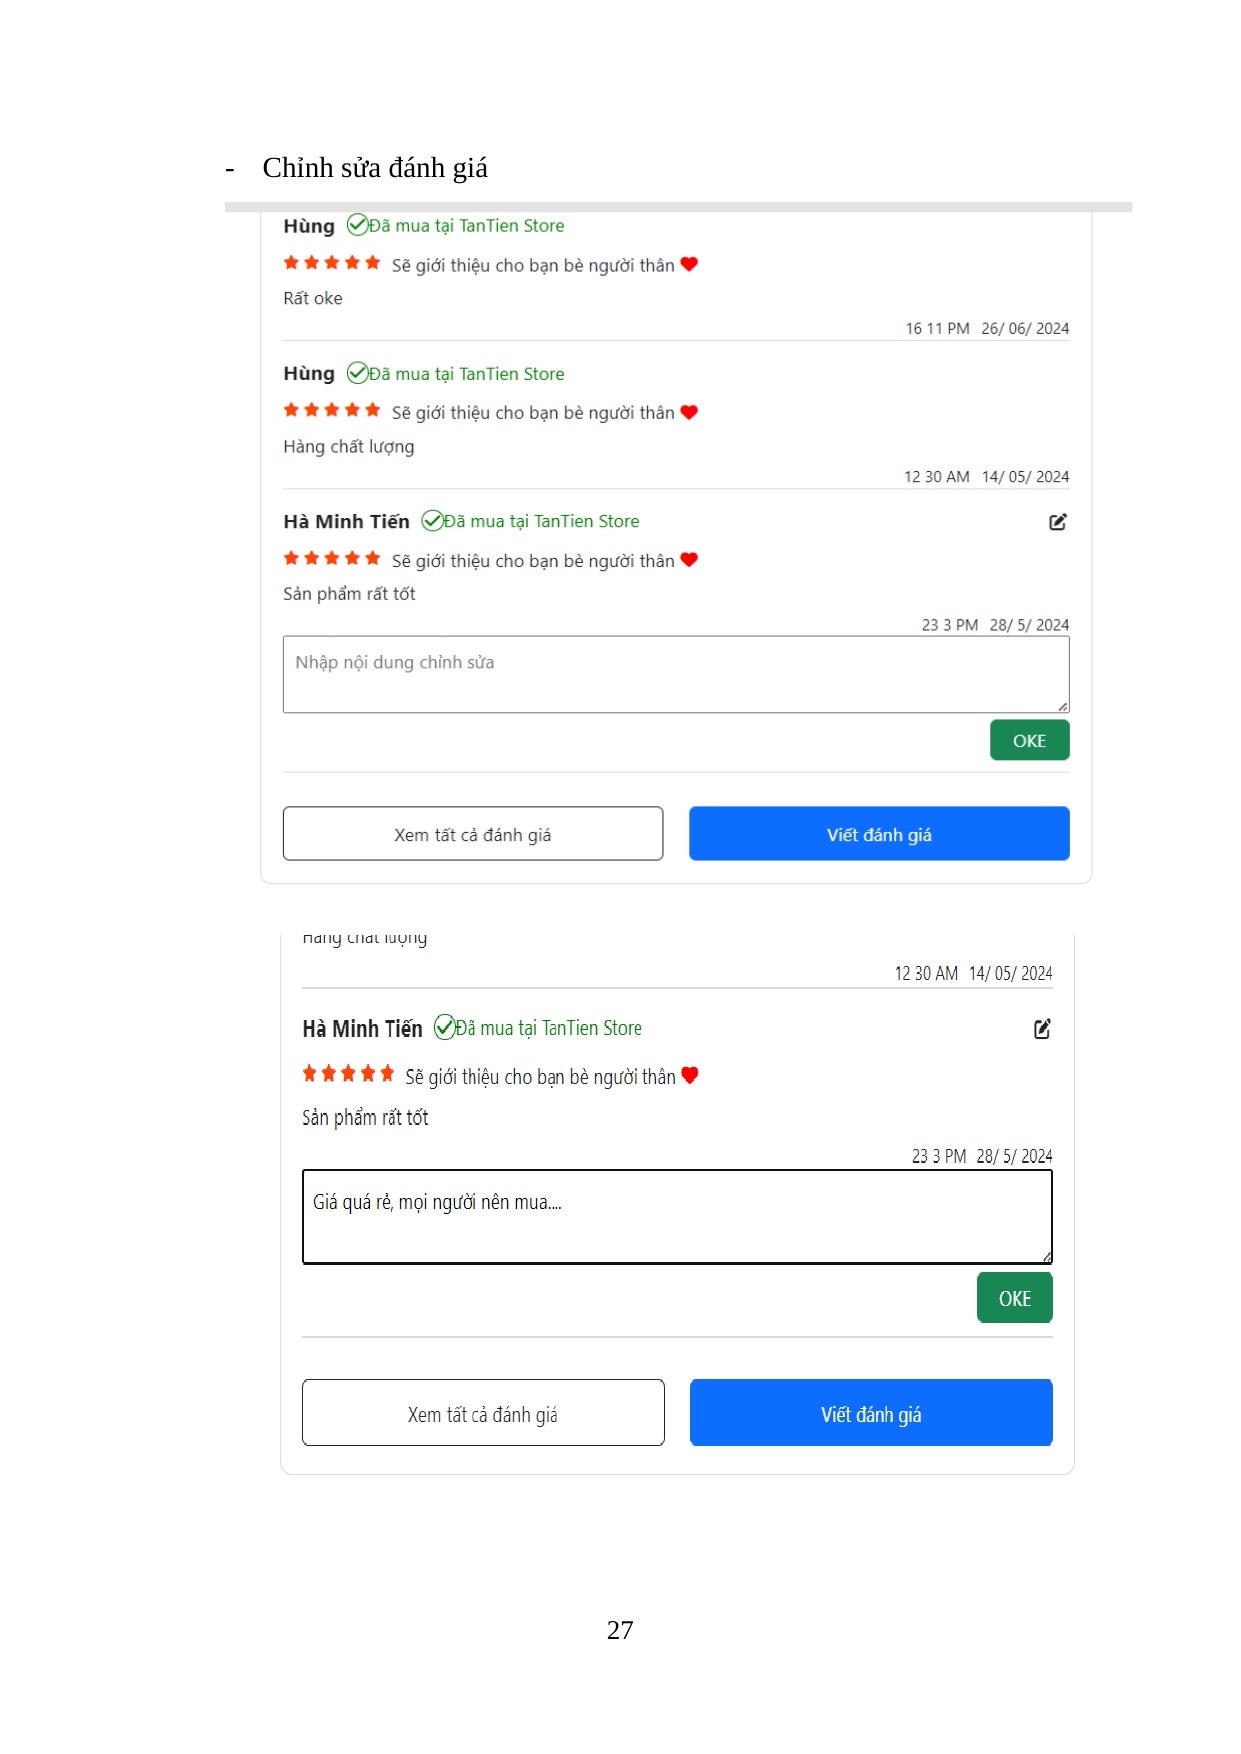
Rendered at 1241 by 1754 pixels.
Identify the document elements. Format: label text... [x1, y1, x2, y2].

list Chỉnh sửa đánh giá [225, 150, 1090, 183]
picture [225, 935, 1133, 1541]
picture [225, 202, 1133, 925]
